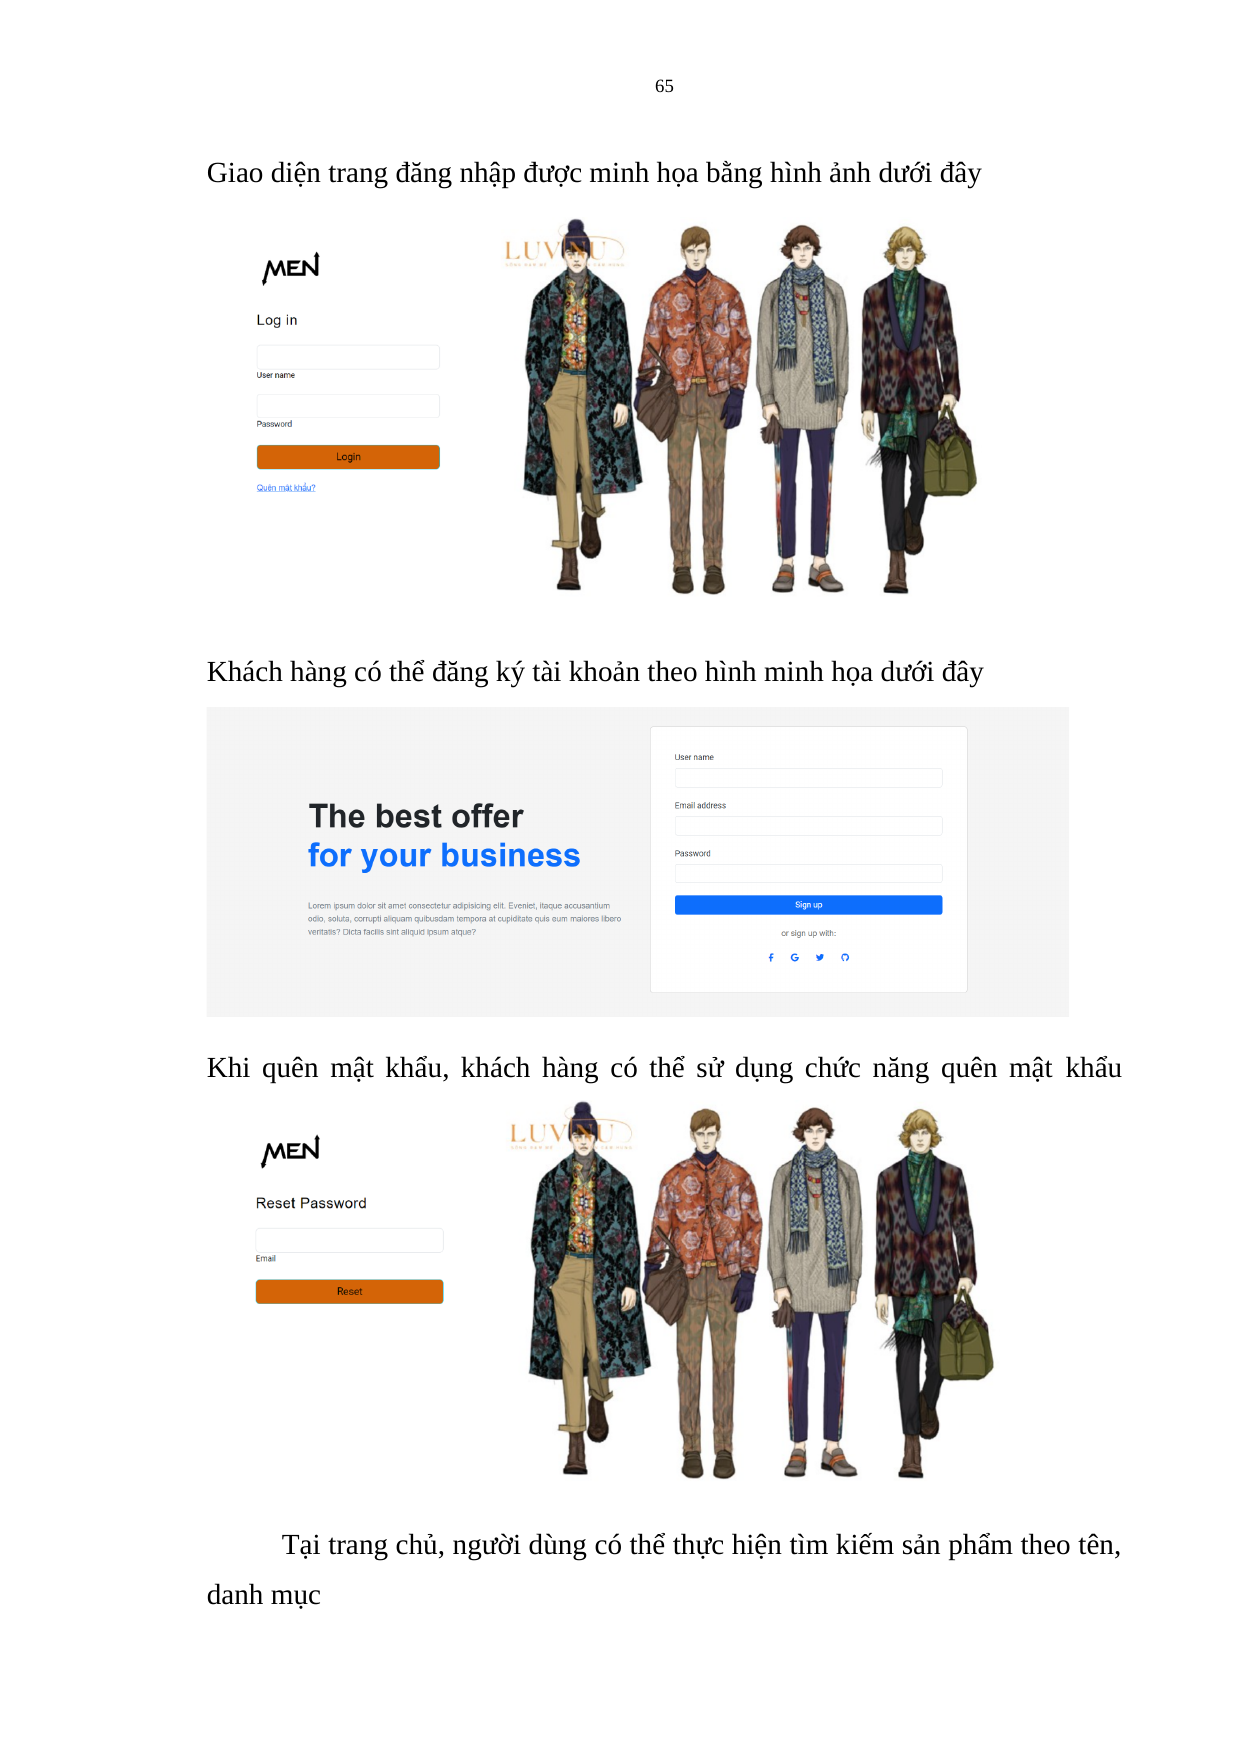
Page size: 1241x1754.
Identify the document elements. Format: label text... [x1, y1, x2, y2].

text Giao diện trang đăng nhập được minh họa bằng hình ảnh dưới đây [207, 155, 1122, 188]
picture [206, 707, 1070, 1017]
picture [206, 217, 1053, 625]
text Khách hàng có thể đăng ký tài khoản theo hình minh họa dưới đây [207, 654, 1122, 688]
picture [206, 1100, 1070, 1511]
